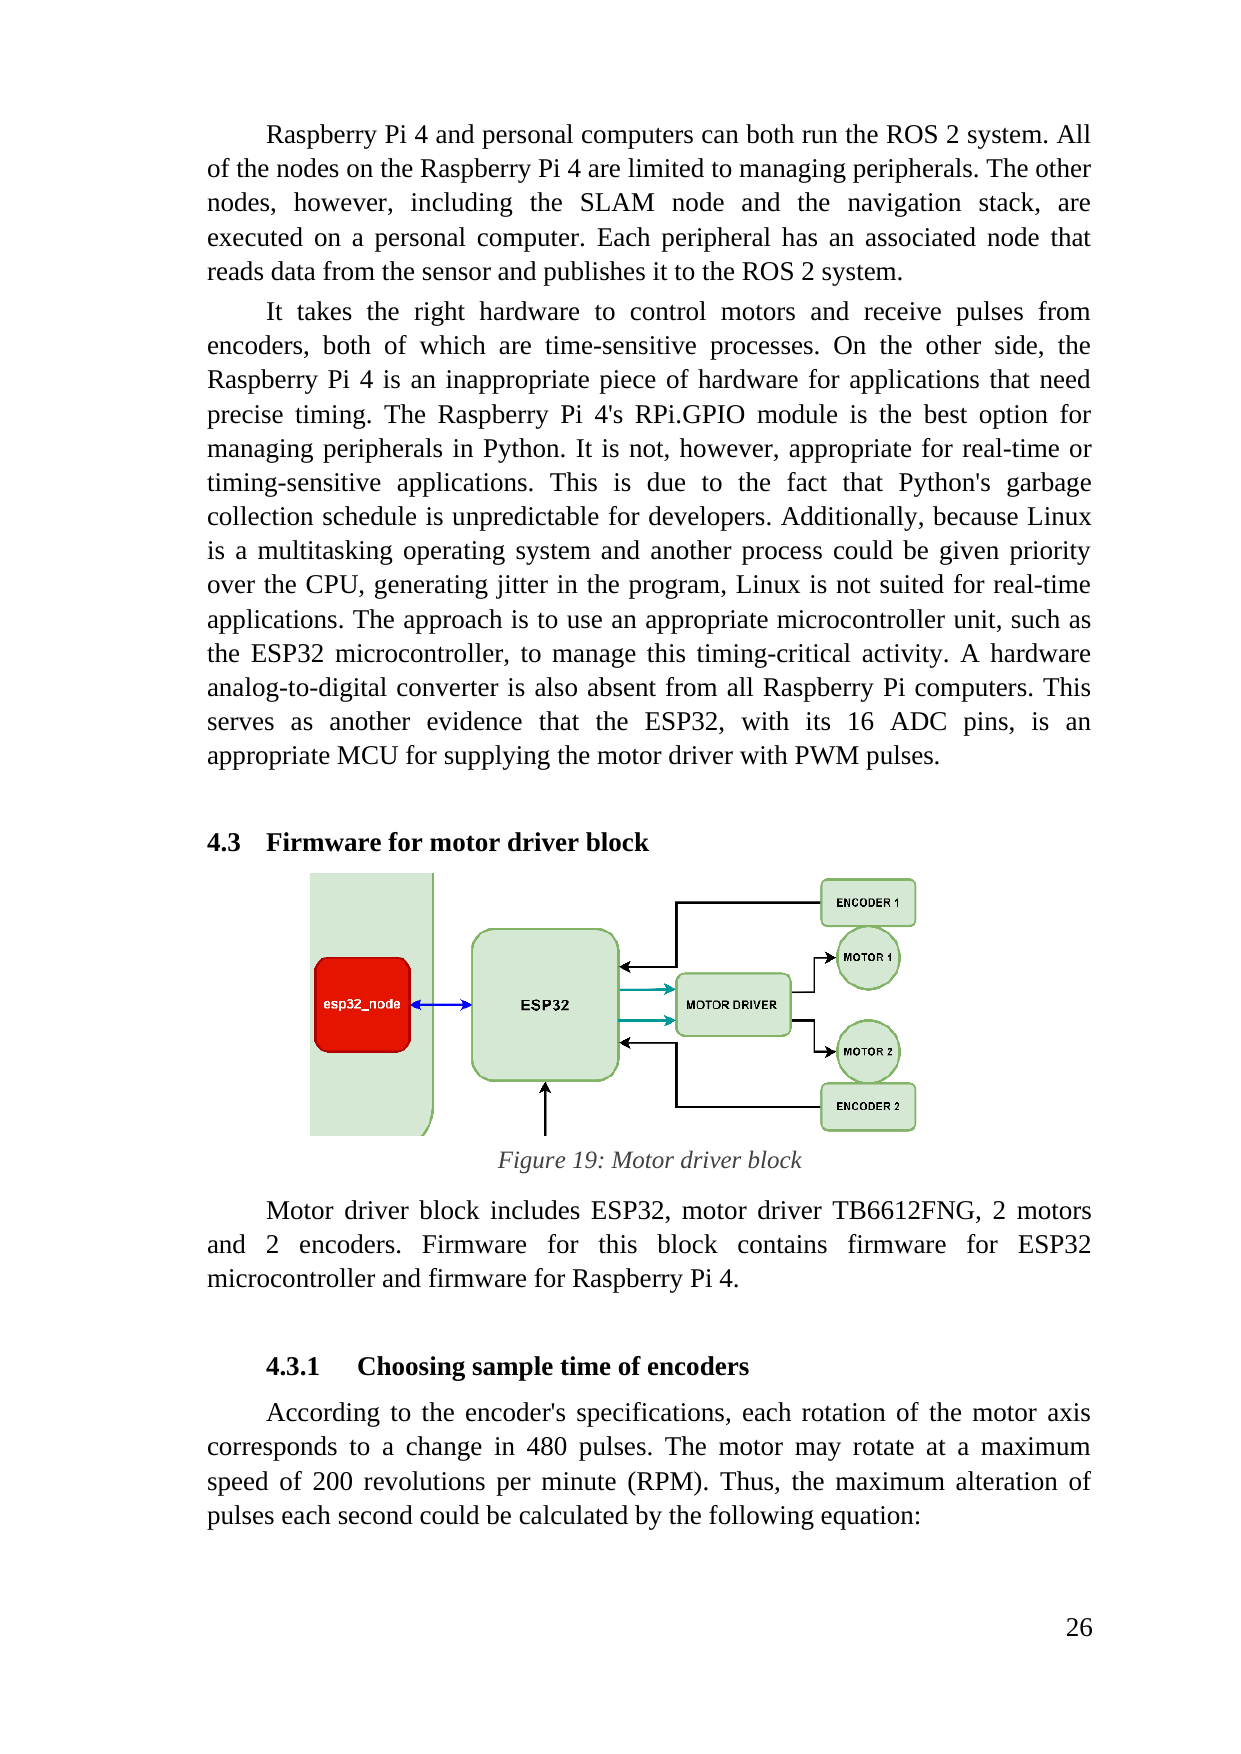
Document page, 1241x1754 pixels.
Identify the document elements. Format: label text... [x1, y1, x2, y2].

text Raspberry Pi 4 and personal computers can both run the ROS 2 system. All of the nodes on the Raspberry Pi 4 are limited to managing peripherals. The other nodes, however, including the SLAM node and the navigation stack, are executed on a personal computer. Each peripheral has an associated node that reads data from the sensor and publishes it to the ROS 2 system. [207, 118, 1092, 286]
subtitle Choosing sample time of encoders [266, 1350, 1092, 1381]
subtitle Firmware for motor driver block [207, 826, 1092, 858]
text Motor driver block includes ESP32, motor driver TB6612FNG, 2 motors and 2 encoders. Firmware for this block contains firmware for ESP32 microcontroller and firmware for Raspberry Pi 4. [207, 1194, 1092, 1294]
text According to the encoder's specifications, each rotation of the motor axis corresponds to a change in 480 pulses. The motor may rotate at a maximum speed of 200 revolutions per minute (RPM). Thus, the maximum alteration of pulses each second could be calculated by the following equation: [207, 1396, 1092, 1530]
text It takes the right hardware to control motors and receive pulses from encoders, both of which are time-sensitive processes. On the other side, the Raspberry Pi 4 is an inappropriate piece of hardware for applications that need precise timing. The Raspberry Pi 4's RPi.GPIO module is the best option for managing peripherals in Python. It is not, however, appropriate for real-time or timing-sensitive applications. This is due to the fact that Python's garbage collection schedule is unpredictable for developers. Additionally, because Linux is a multitasking operating system and another process could be given priority over the CPU, generating jitter in the program, Linux is not suited for real-time applications. The approach is to use an appropriate microcontroller unit, such as the ESP32 microcontroller, to manage this timing-critical activity. A hardware analog-to-digital converter is also absent from all Raspberry Pi computers. This serves as another evidence that the ESP32, with its 16 ADC pins, is an appropriate MCU for supplying the motor driver with PWM pulses. [207, 295, 1092, 771]
picture [309, 873, 990, 1136]
